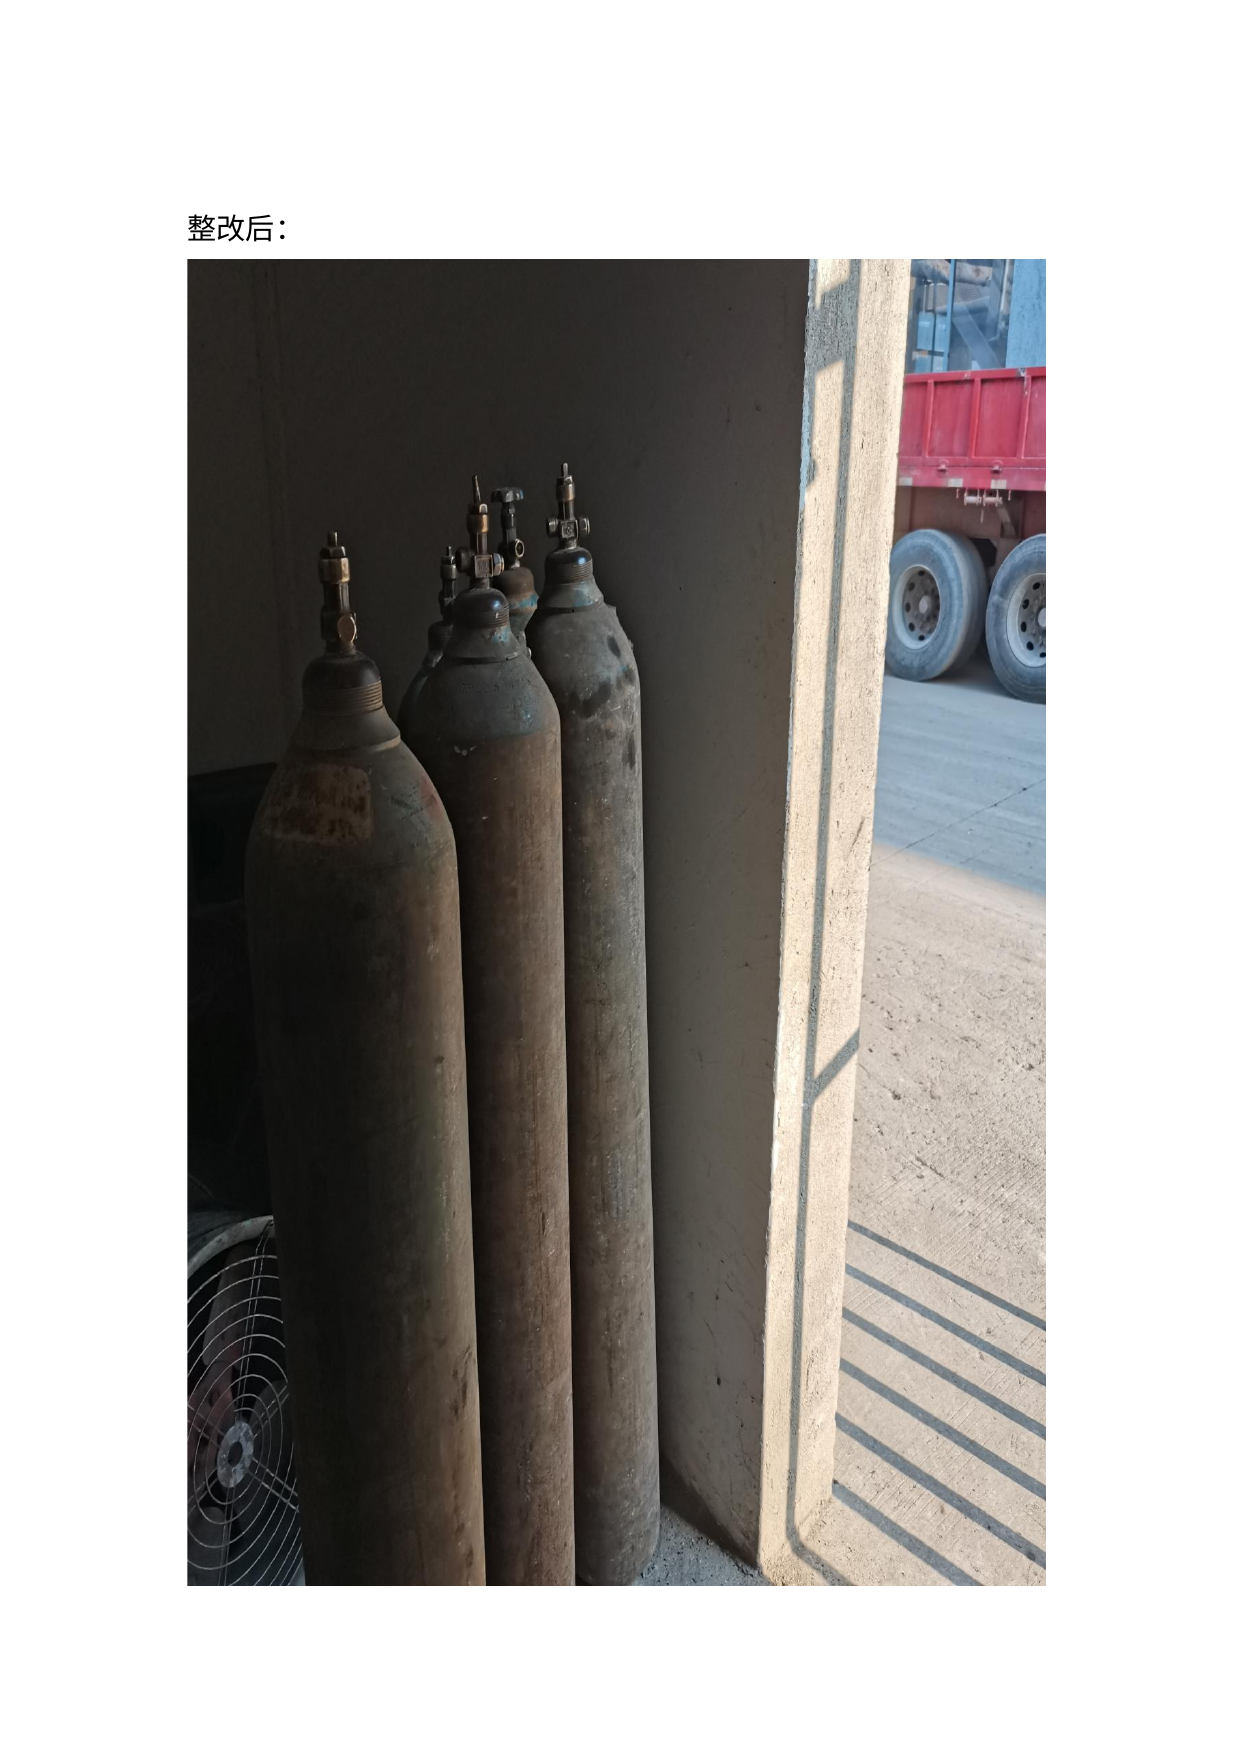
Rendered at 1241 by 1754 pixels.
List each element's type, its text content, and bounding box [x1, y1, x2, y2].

picture [187, 259, 1046, 1586]
text 整改后： [187, 194, 1053, 259]
